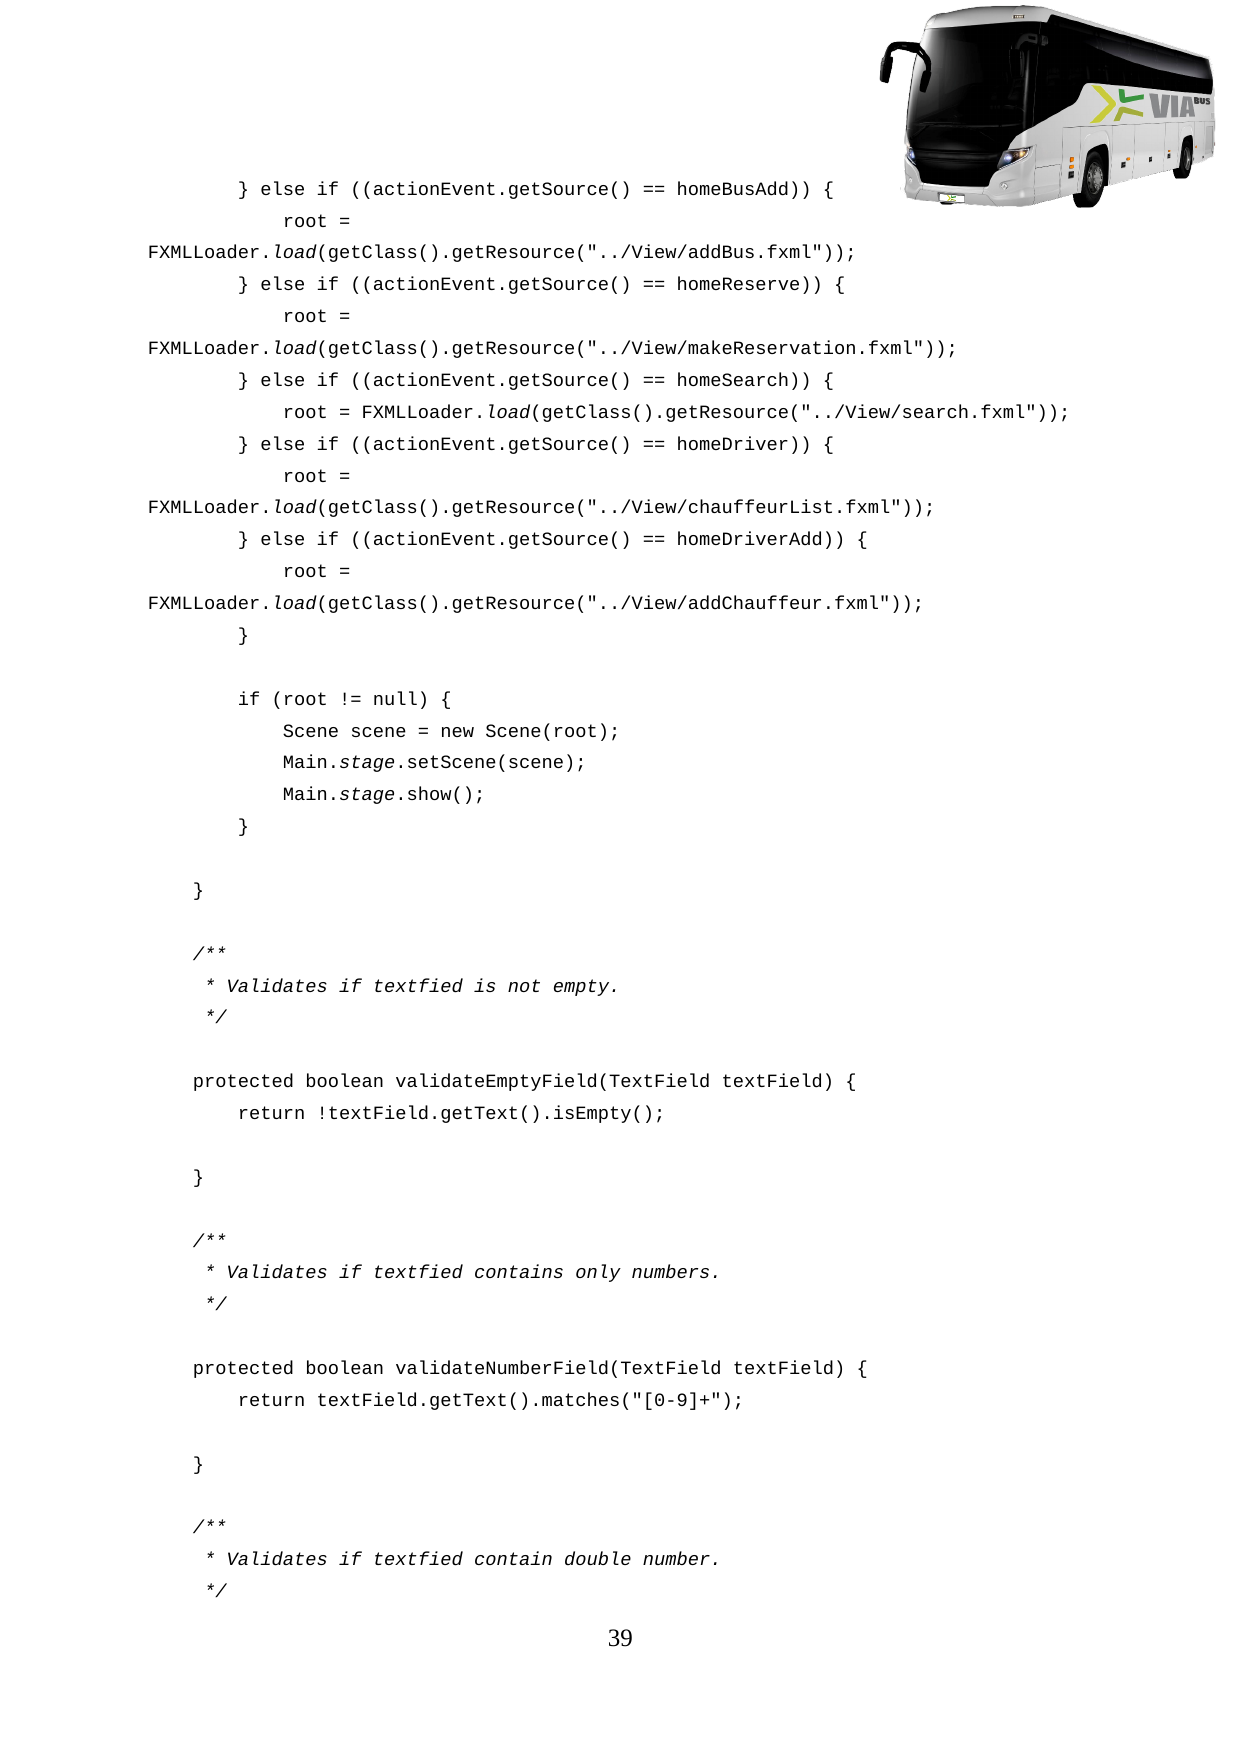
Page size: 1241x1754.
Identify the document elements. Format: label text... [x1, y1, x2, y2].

text } else if ((actionEvent.getSource() == homeBusAdd)) { root = FXMLLoader.load(getClass().getResource("../View/addBus.fxml")); } else if ((actionEvent.getSource() == homeReserve)) { root = FXMLLoader.load(getClass().getResource("../View/makeReservation.fxml")); } else if ((actionEvent.getSource() == homeSearch)) { root = FXMLLoader.load(getClass().getResource("../View/search.fxml")); } else if ((actionEvent.getSource() == homeDriver)) { root = FXMLLoader.load(getClass().getResource("../View/chauffeurList.fxml")); } else if ((actionEvent.getSource() == homeDriverAdd)) { root = FXMLLoader.load(getClass().getResource("../View/addChauffeur.fxml")); } if (root != null) { Scene scene = new Scene(root); Main.stage.setScene(scene); Main.stage.show(); } } /** * Validates if textfied is not empty. */ protected boolean validateEmptyField(TextField textField) { return !textField.getText().isEmpty(); } /** * Validates if textfied contains only numbers. */ protected boolean validateNumberField(TextField textField) { return textField.getText().matches("[0-9]+"); } /** * Validates if textfied contain double number. */ [148, 148, 1093, 1603]
picture [874, 0, 1218, 213]
